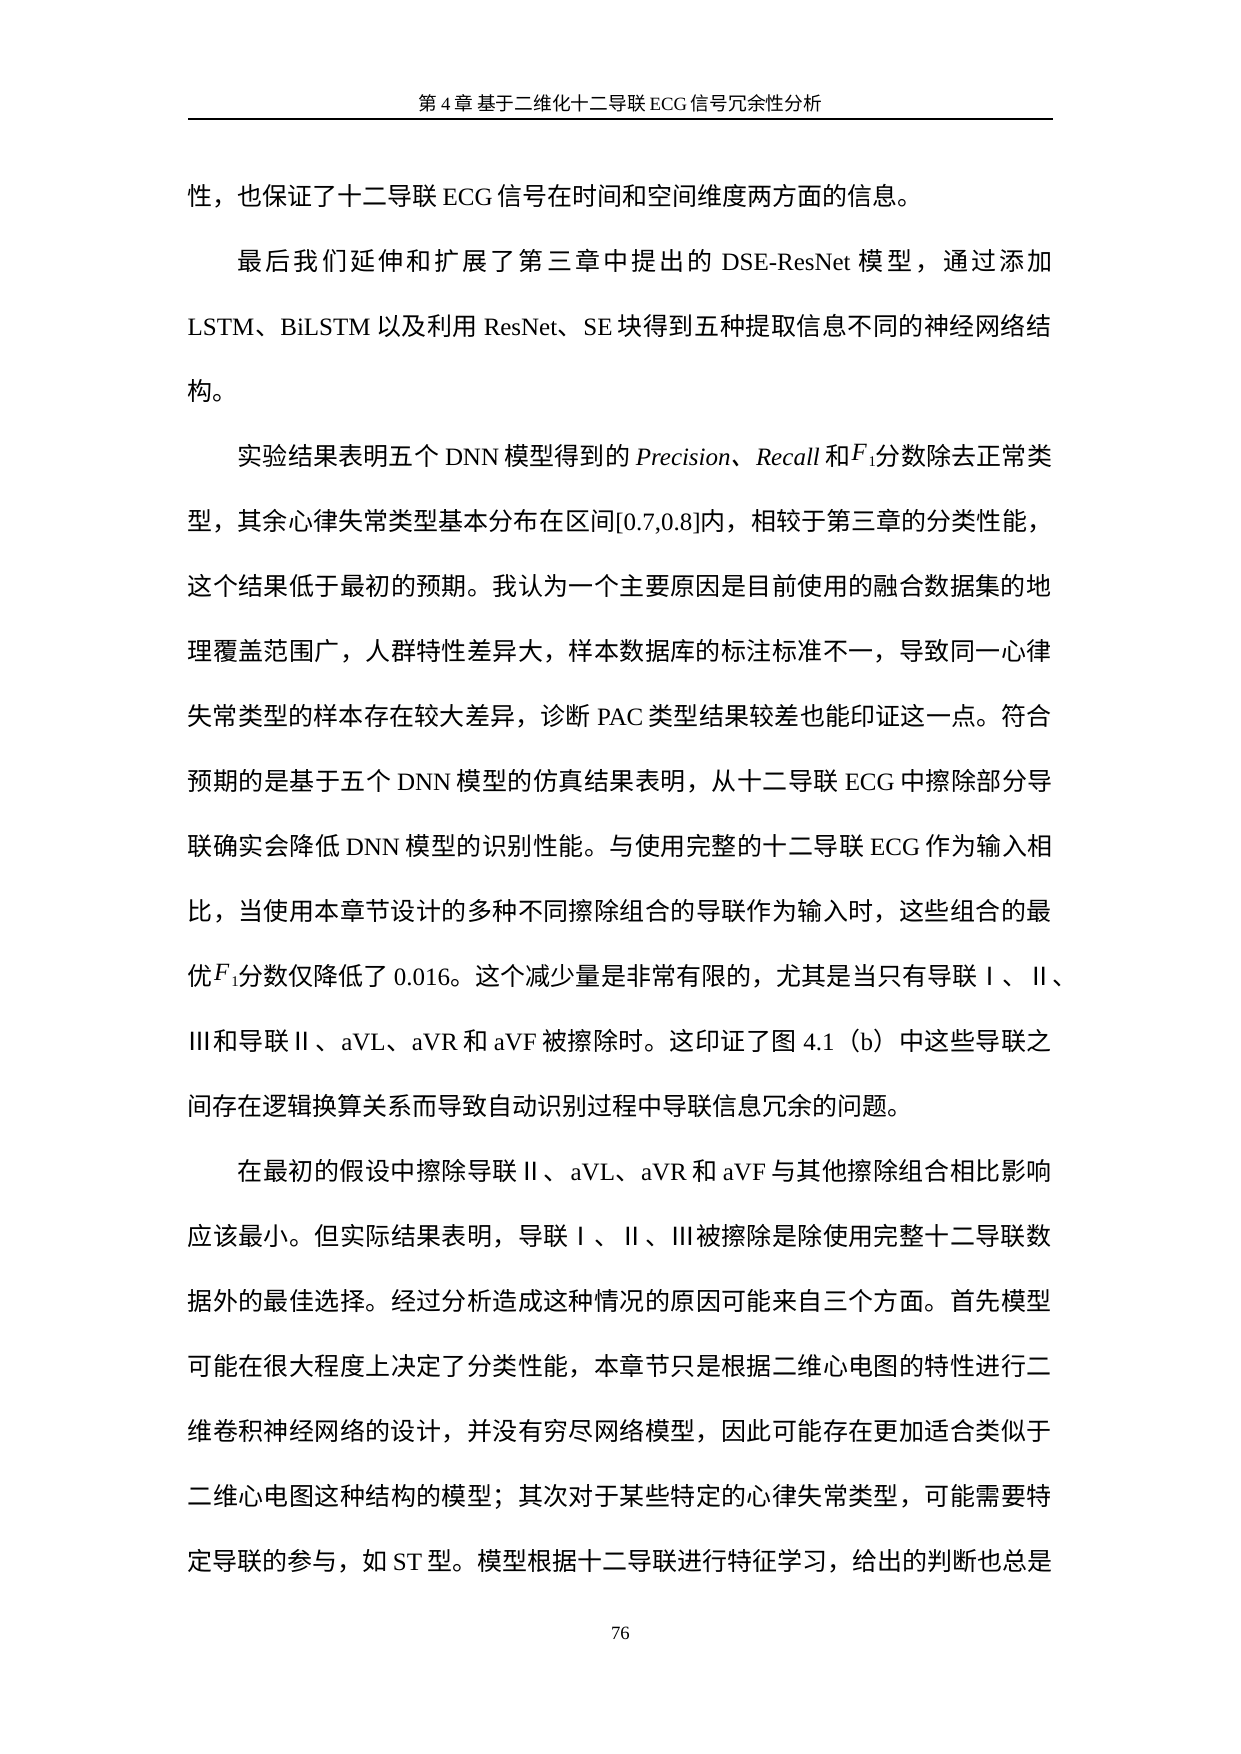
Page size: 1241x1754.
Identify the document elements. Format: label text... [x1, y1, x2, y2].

text 实验结果表明五个DNN模型得到的Precision、Recall和分数除去正常类型，其余心律失常类型基本分布在区间[0.7,0.8]内，相较于第三章的分类性能，这个结果低于最初的预期。我认为一个主要原因是目前使用的融合数据集的地理覆盖范围广，人群特性差异大，样本数据库的标注标准不一，导致同一心律失常类型的样本存在较大差异，诊断PAC类型结果较差也能印证这一点。符合预期的是基于五个DNN模型的仿真结果表明，从十二导联ECG中擦除部分导联确实会降低DNN模型的识别性能。与使用完整的十二导联ECG作为输入相比，当使用本章节设计的多种不同擦除组合的导联作为输入时，这些组合的最优分数仅降低了0.016。这个减少量是非常有限的，尤其是当只有导联Ⅰ、Ⅱ、Ⅲ和导联Ⅱ、aVL、aVR和aVF被擦除时。这印证了图4.1（b）中这些导联之间存在逻辑换算关系而导致自动识别过程中导联信息冗余的问题。 [187, 422, 1053, 1137]
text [187, 162, 1053, 227]
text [187, 1137, 1053, 1592]
text 最后我们延伸和扩展了第三章中提出的DSE-ResNet模型，通过添加LSTM、BiLSTM以及利用ResNet、SE块得到五种提取信息不同的神经网络结构。 [187, 227, 1053, 422]
